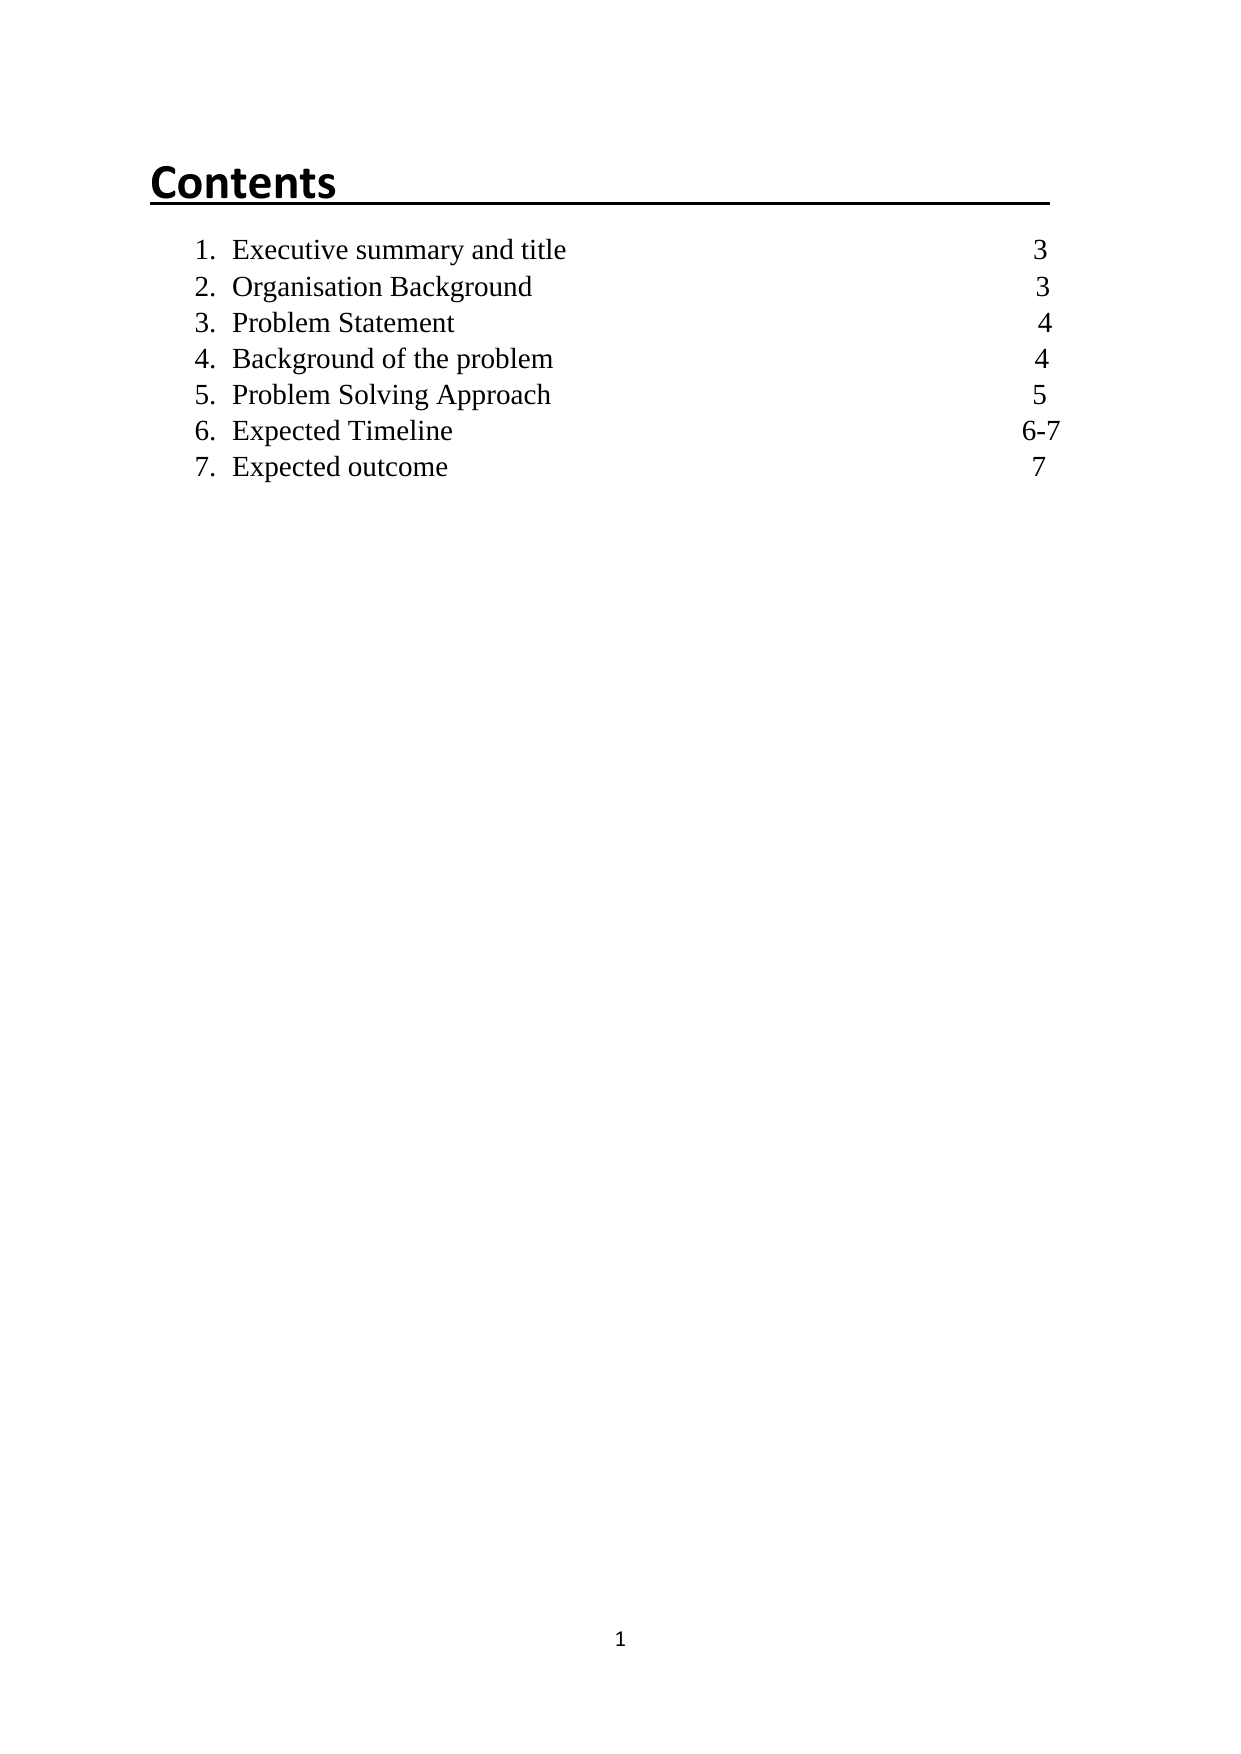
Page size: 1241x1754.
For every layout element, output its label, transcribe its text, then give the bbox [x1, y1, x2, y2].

list Expected Timeline 6-7 [194, 413, 1090, 447]
list Problem Solving Approach 5 [194, 377, 1090, 411]
list Organisation Background 3 [194, 269, 1090, 302]
list Executive summary and title 3 [194, 232, 1090, 266]
list Problem Statement 4 [194, 305, 1090, 338]
text Contents [150, 150, 1090, 211]
list Expected outcome 7 [194, 449, 1090, 483]
list Background of the problem 4 [194, 341, 1090, 374]
